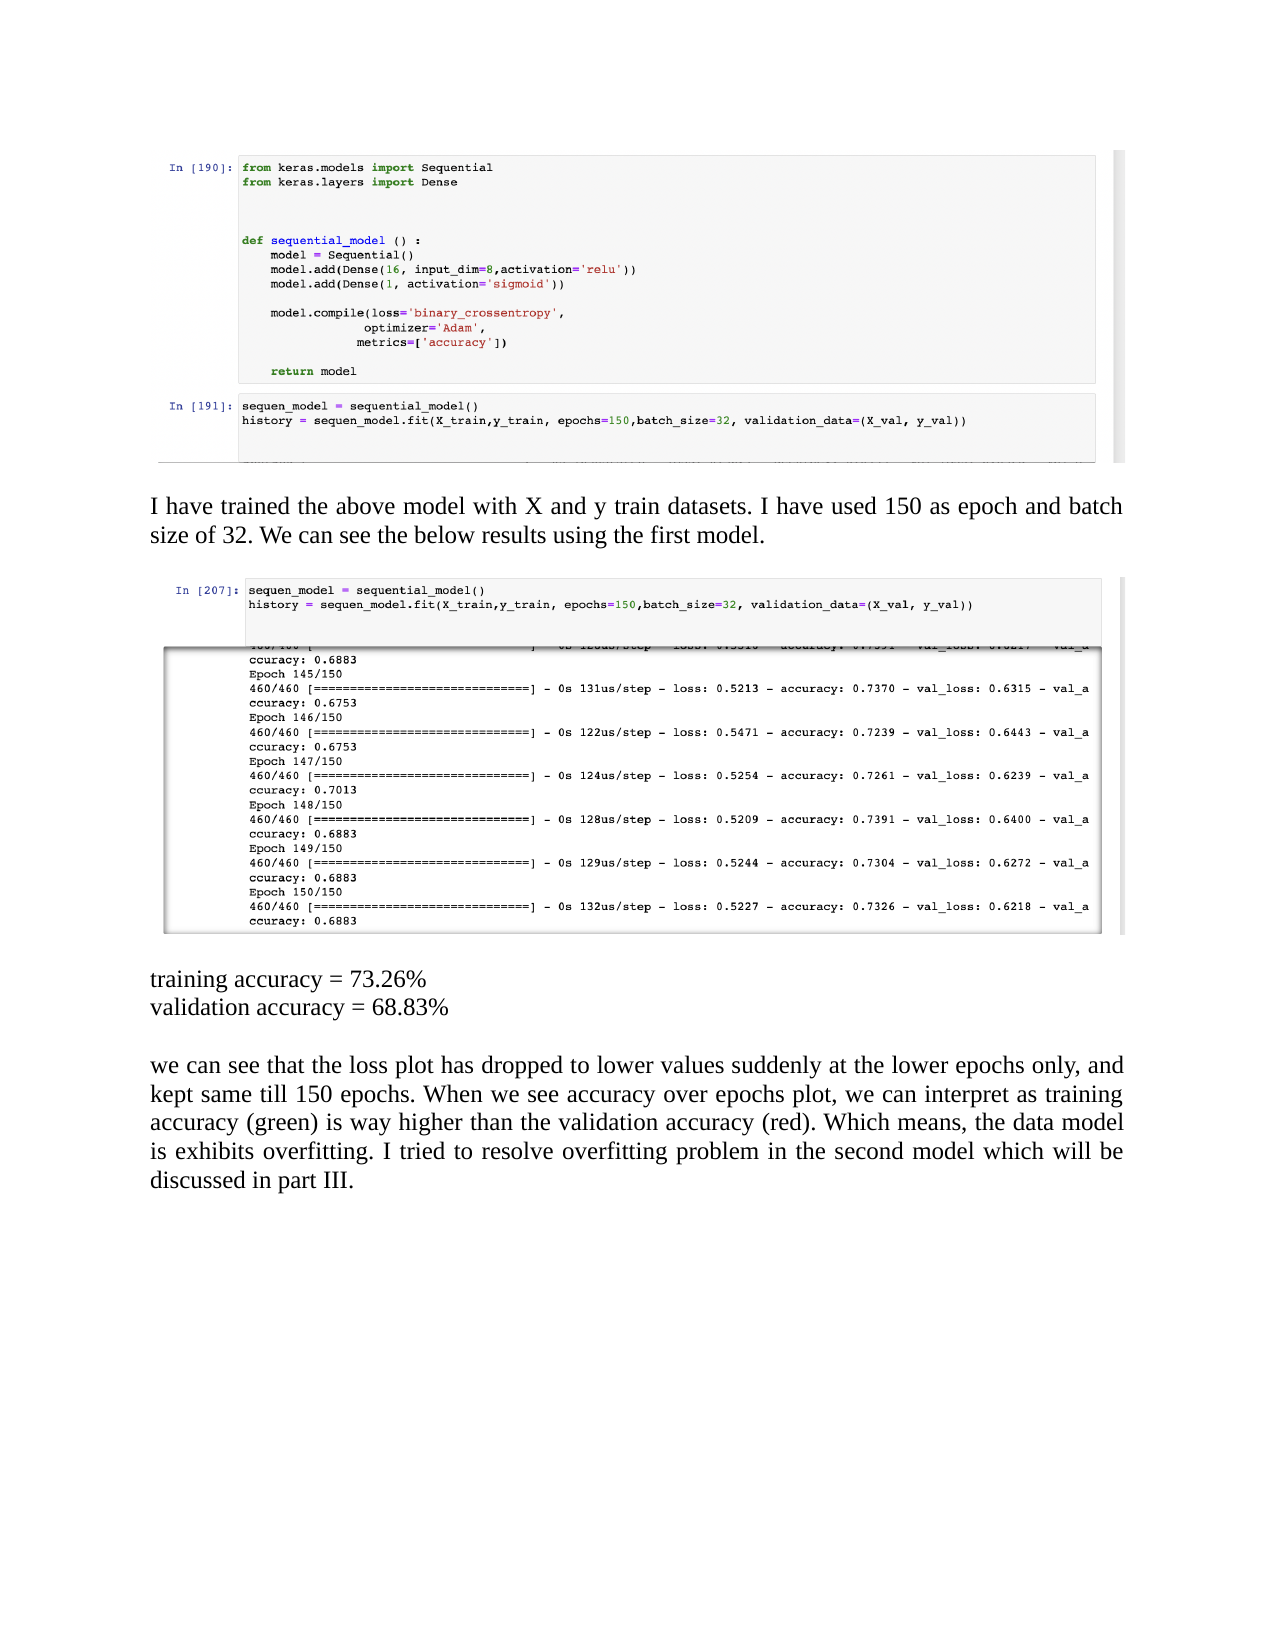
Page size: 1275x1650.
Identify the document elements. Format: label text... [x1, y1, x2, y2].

text training accuracy = 73.26% [150, 964, 1125, 992]
text we can see that the loss plot has dropped to lower values suddenly at the lower epochs only, and kept same till 150 epochs. When we see accuracy over epochs plot, we can interpret as training accuracy (green) is way higher than the validation accuracy (red). Which means, the data model is exhibits overfitting. I tried to resolve overfitting problem in the second model which will be discussed in part III. [150, 1050, 1125, 1194]
text I have trained the above model with X and y train datasets. I have used 150 as epoch and batch size of 32. We can see the below results using the first model. [150, 491, 1125, 549]
text validation accuracy = 68.83% [150, 992, 1125, 1021]
picture [150, 150, 1125, 463]
picture [150, 577, 1125, 935]
